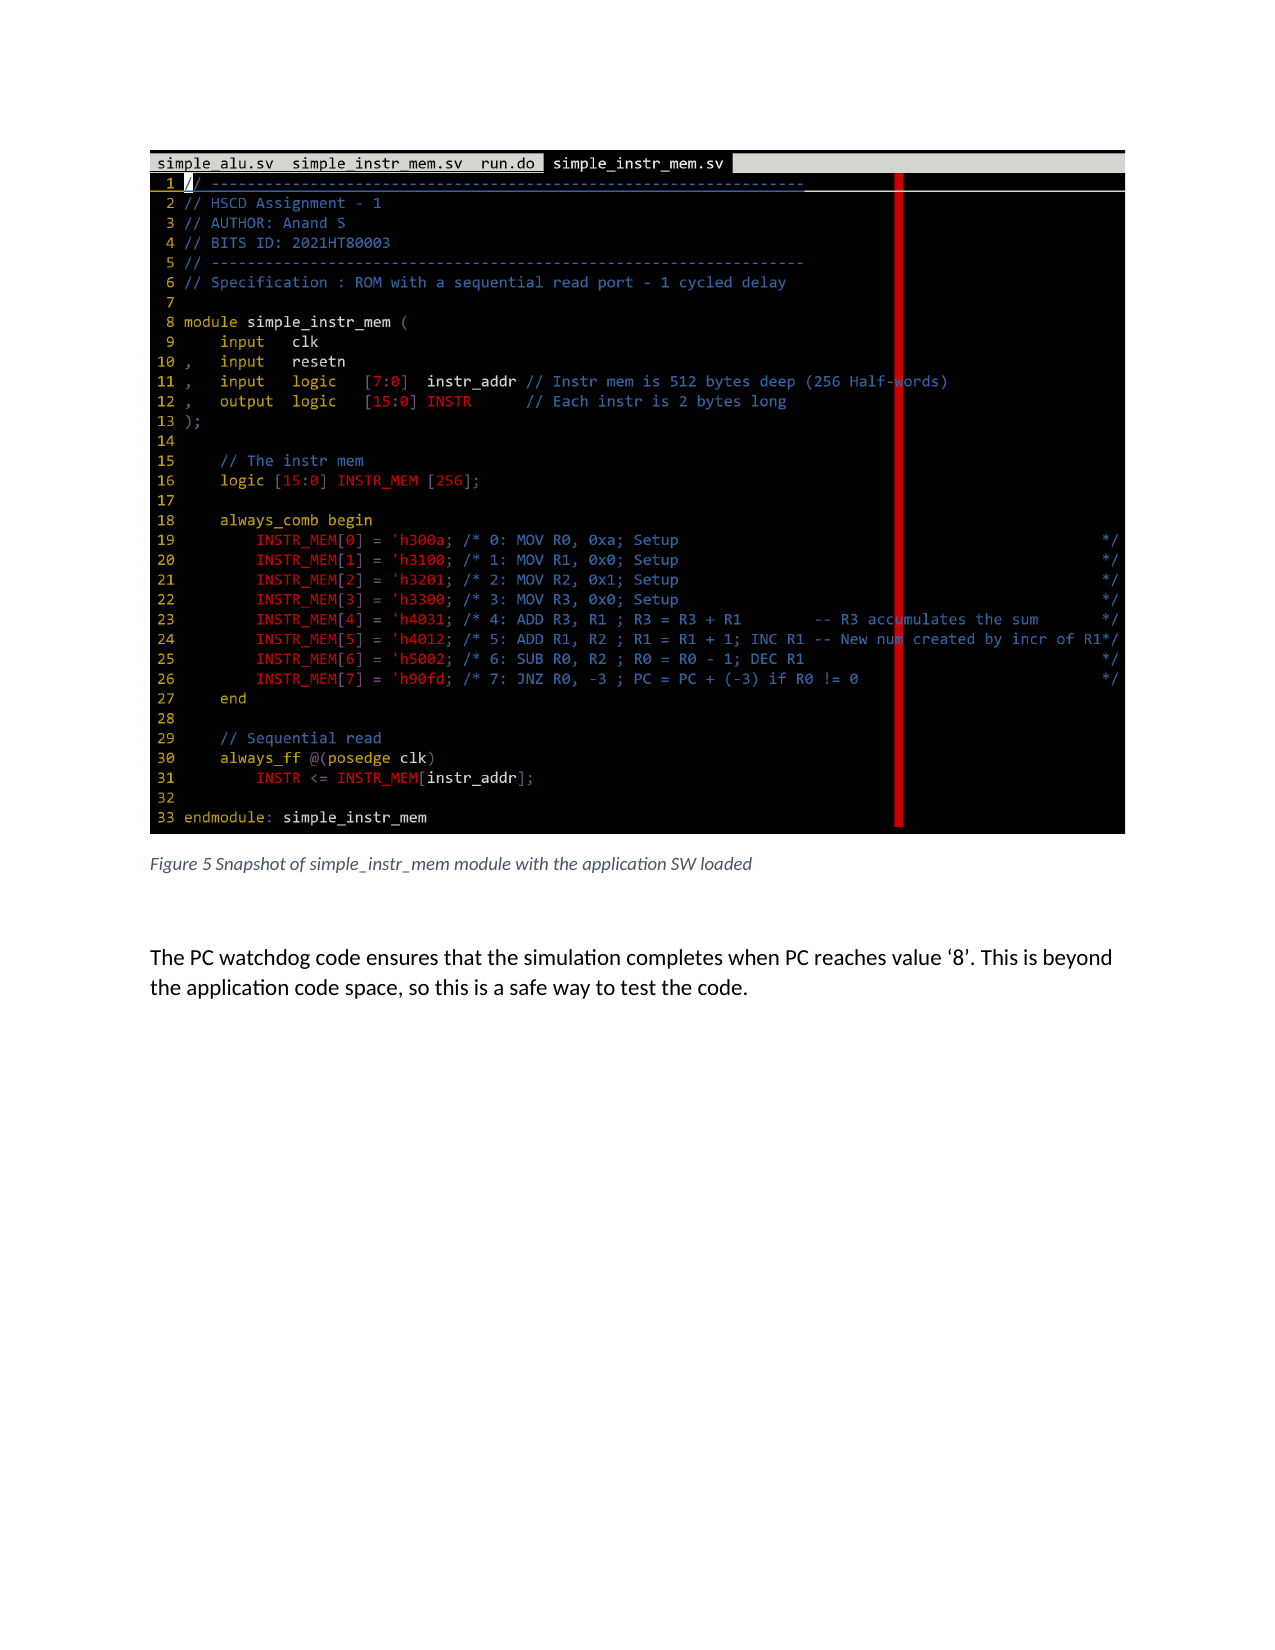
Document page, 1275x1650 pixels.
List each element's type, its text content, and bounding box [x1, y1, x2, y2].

text Figure 5 Snapshot of simple_instr_mem module with the application SW loaded [150, 852, 1125, 875]
text The PC watchdog code ensures that the simulation completes when PC reaches value ‘8’. This is beyond the application code space, so this is a safe way to test the code. [150, 943, 1125, 1001]
picture [150, 150, 1125, 834]
